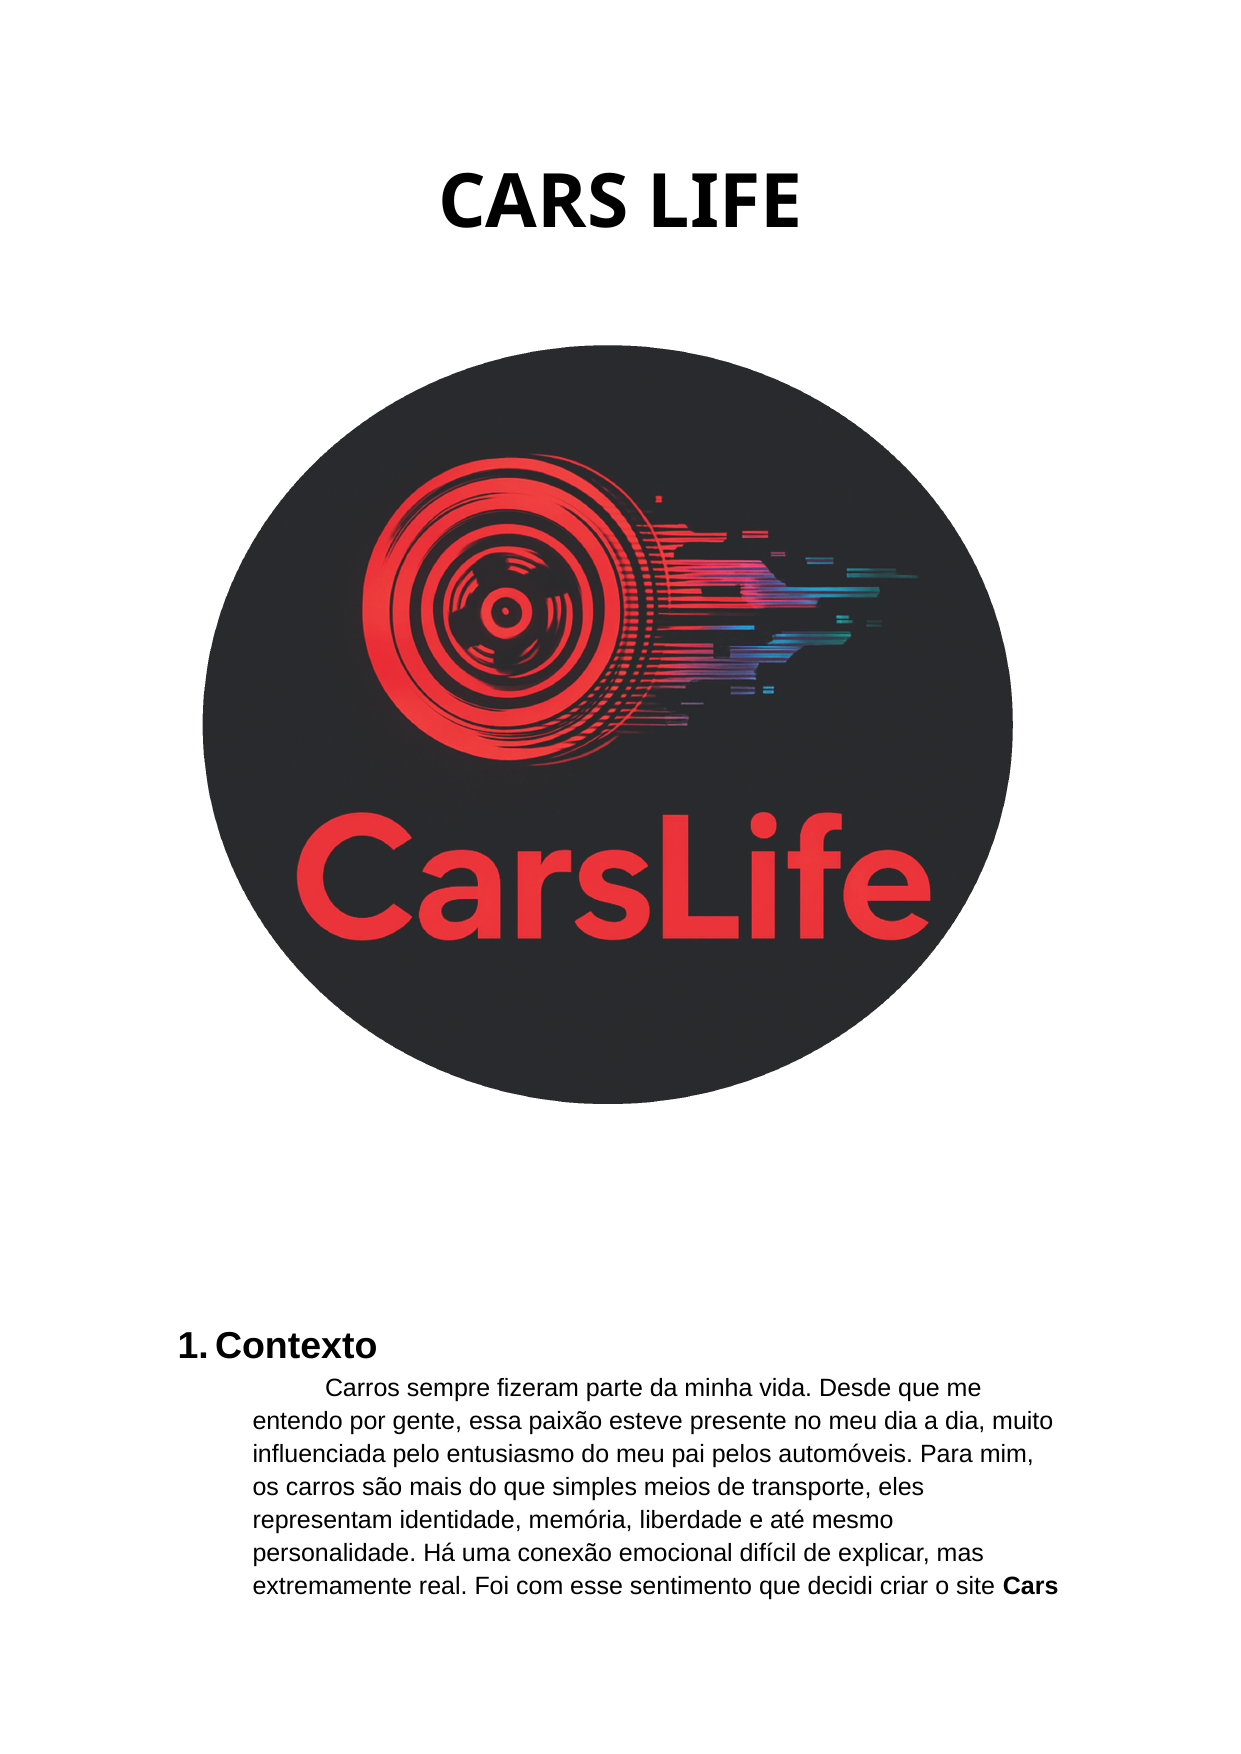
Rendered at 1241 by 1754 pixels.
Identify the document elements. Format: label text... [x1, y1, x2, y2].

text CARS LIFE [177, 148, 1063, 250]
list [252, 1373, 1063, 1600]
list Contexto [177, 1323, 1063, 1367]
picture [177, 281, 1063, 1168]
